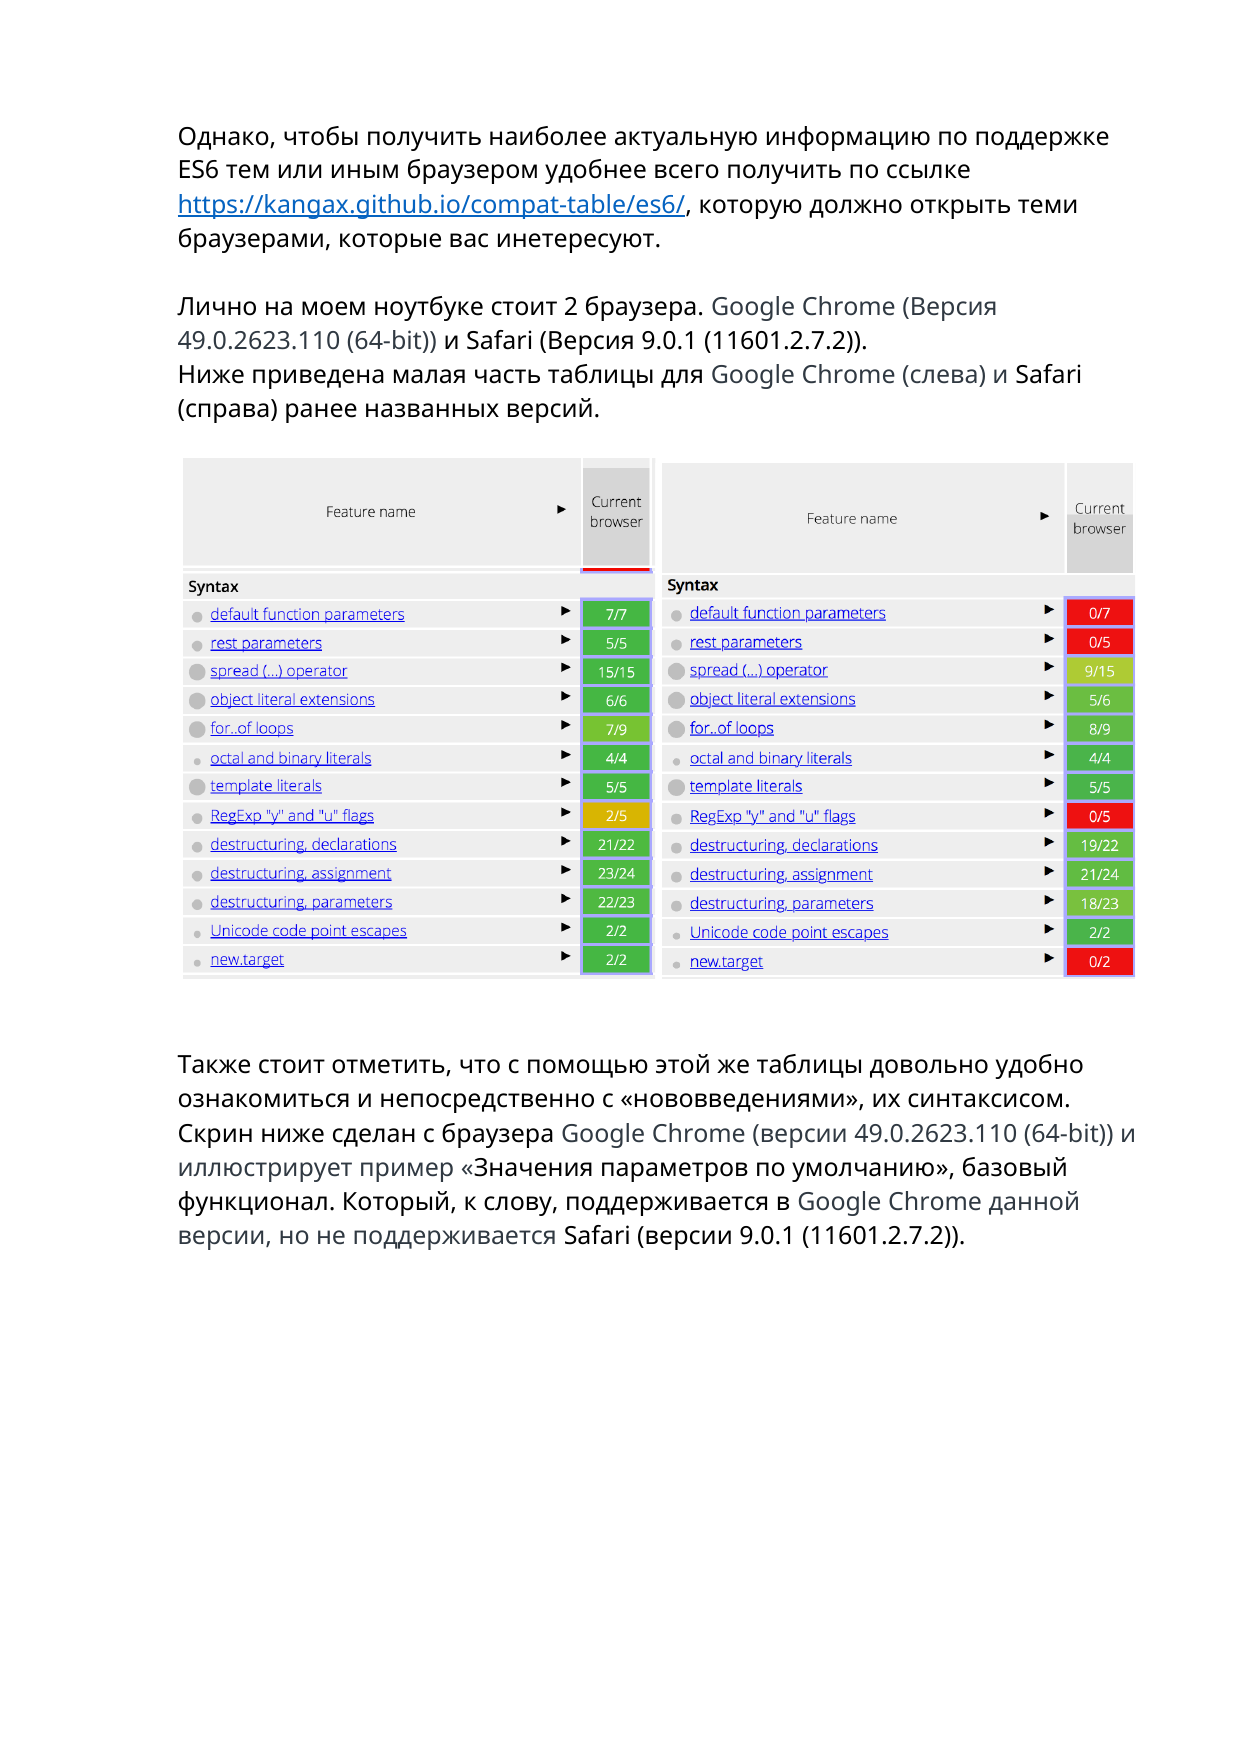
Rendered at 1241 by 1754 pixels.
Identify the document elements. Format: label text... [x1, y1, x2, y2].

picture [177, 458, 1136, 979]
text Однако, чтобы получить наиболее актуальную информацию по поддержке ES6 тем или иным браузером удобнее всего получить по ссылке https://kangax.github.io/compat-table/es6/, которую должно открыть теми браузерами, которые вас инетересуют. [661, 118, 1152, 254]
text Ниже приведена малая часть таблицы для Google Chrome (слева) и Safari (справа) ранее названных версий. [601, 357, 1152, 425]
text Также стоит отметить, что с помощью этой же таблицы довольно удобно ознакомиться и непосредственно с «нововведениями», их синтаксисом. Скрин ниже сделан с браузера Google Chrome (версии 49.0.2623.110 (64-bit)) и иллюстрирует пример «Значения параметров по умолчанию», базовый функционал. Который, к слову, поддерживается в Google Chrome данной версии, но не поддерживается Safari (версии 9.0.1 (11601.2.7.2)). [177, 1047, 1152, 1251]
text Лично на моем ноутбуке стоит 2 браузера. Google Chrome (Версия 49.0.2623.110 (64-bit)) и Safari (Версия 9.0.1 (11601.2.7.2)). [177, 288, 1152, 357]
